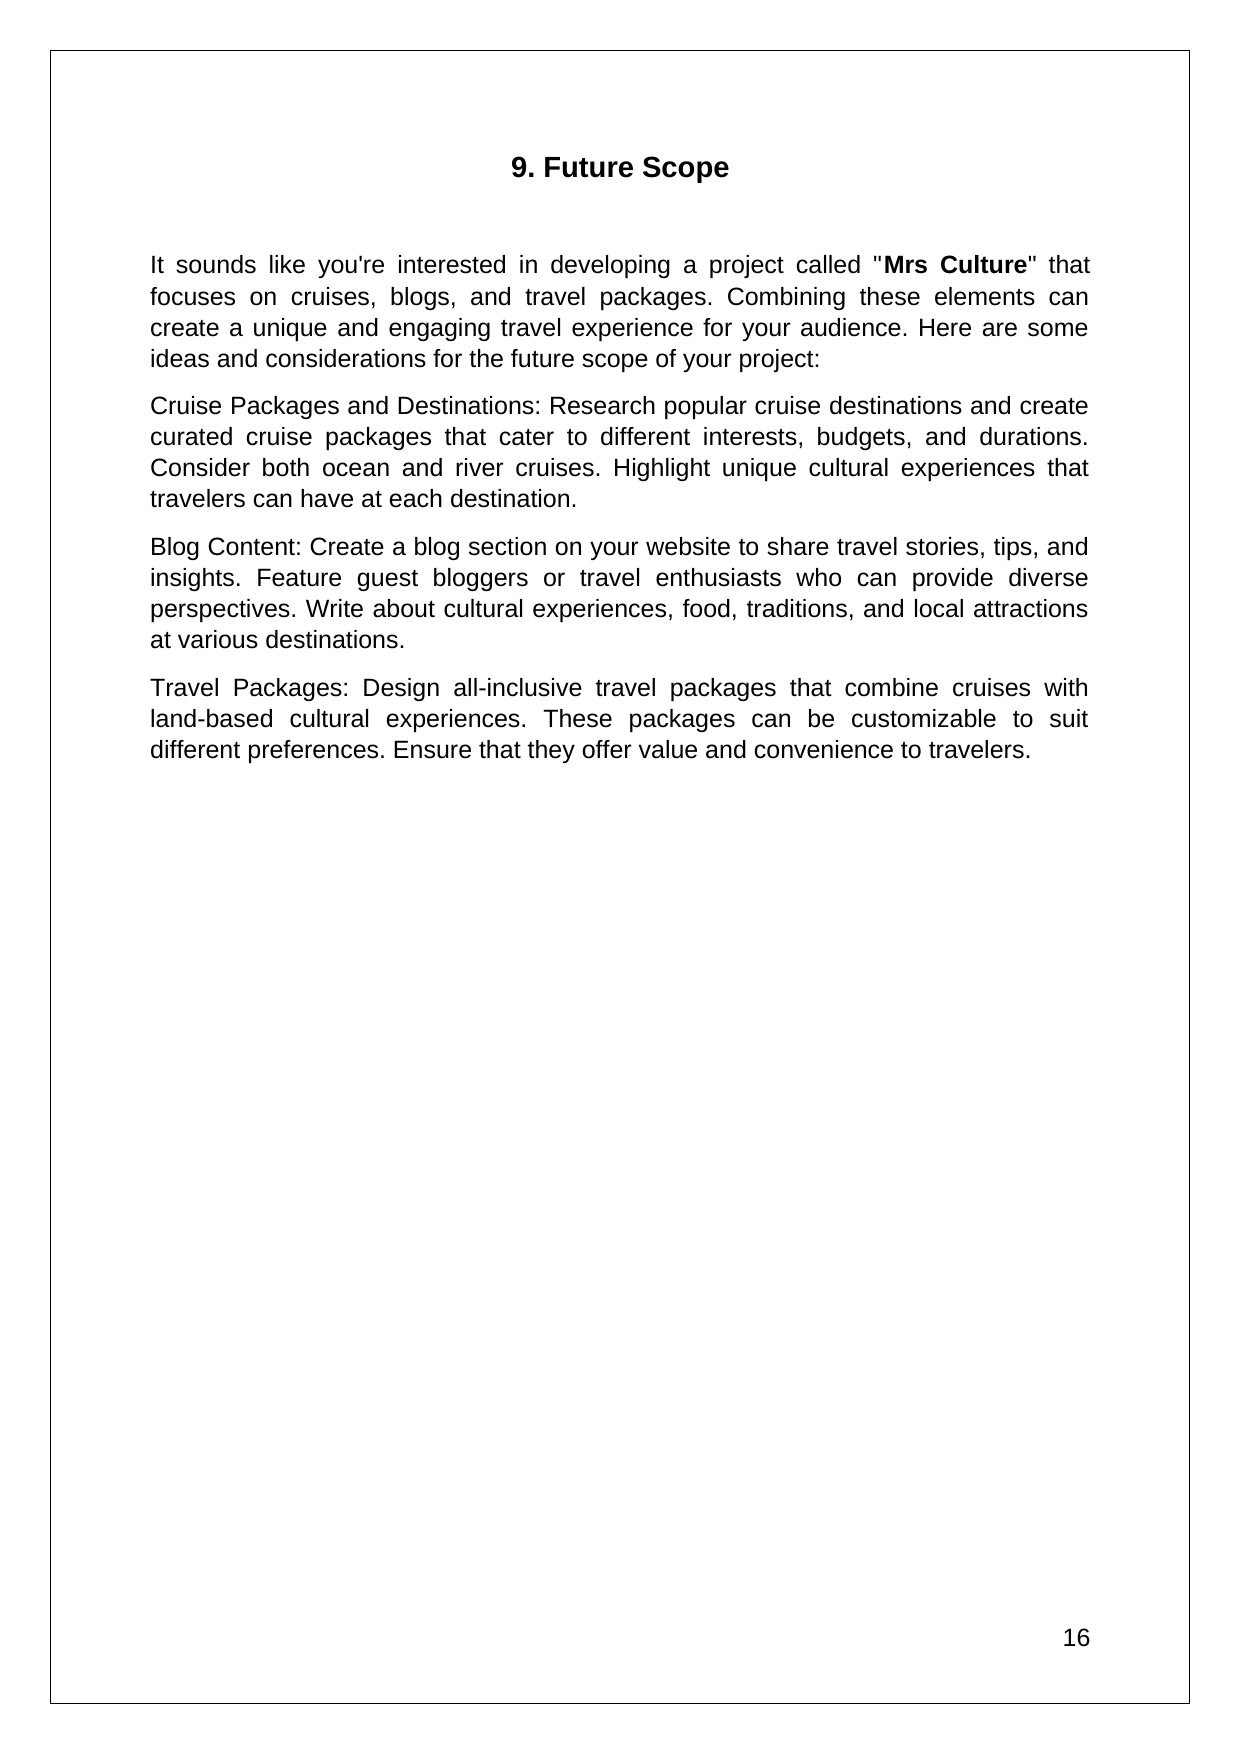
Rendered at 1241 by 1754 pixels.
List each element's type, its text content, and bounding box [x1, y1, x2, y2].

text It sounds like you're interested in developing a project called "Mrs Culture" that focuses on cruises, blogs, and travel packages. Combining these elements can create a unique and engaging travel experience for your audience. Here are some ideas and considerations for the future scope of your project: [150, 251, 1090, 372]
text Blog Content: Create a blog section on your website to share travel stories, tips, and insights. Feature guest bloggers or travel enthusiasts who can provide diverse perspectives. Write about cultural experiences, food, traditions, and local attractions at various destinations. [150, 532, 1090, 654]
text Travel Packages: Design all-inclusive travel packages that combine cruises with land-based cultural experiences. These packages can be customizable to suit different preferences. Ensure that they offer value and convenience to travelers. [150, 673, 1090, 764]
text Cruise Packages and Destinations: Research popular cruise destinations and create curated cruise packages that cater to different interests, budgets, and durations. Consider both ocean and river cruises. Highlight unique cultural experiences that travelers can have at each destination. [150, 391, 1090, 513]
text 9. Future Scope [150, 150, 1090, 183]
